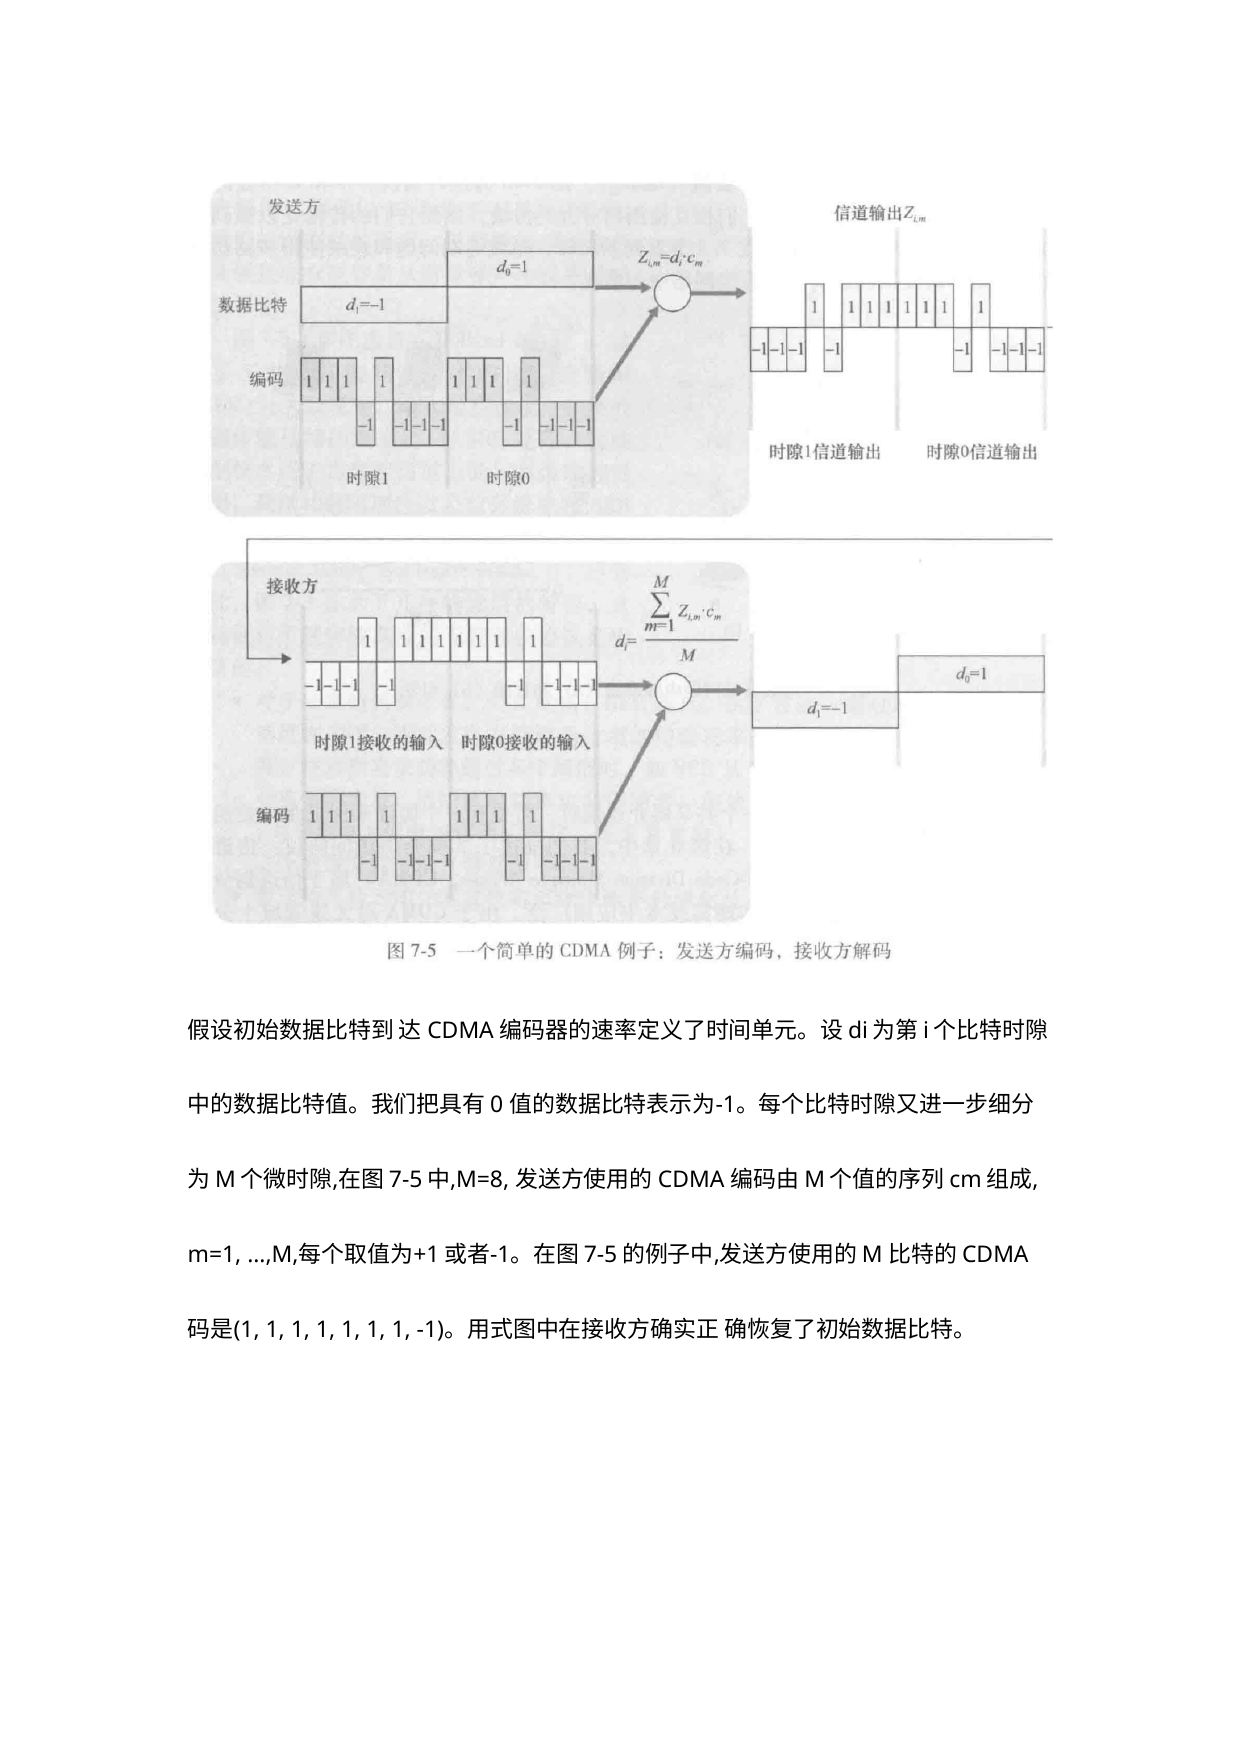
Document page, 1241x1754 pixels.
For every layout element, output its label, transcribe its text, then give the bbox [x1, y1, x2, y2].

text 假设初始数据比特到 达 CDMA 编码器的速率定义了时间单元。设di为第i个比特时隙中的数据比特值。我们把具有0 值的数据比特表示为-1。每个比特时隙又进一步细分为M个微时隙,在图7-5中,M=8, 发送方使用的 CDMA 编码由 M个值的序列 cm组成, m=1, …,M,每个取值为+1或者-1。在图7-5的例子中,发送方使用的M 比特的CDMA 码是(1, 1, 1, 1, 1, 1, 1, -1)。用式图中在接收方确实正 确恢复了初始数据比特。 [187, 996, 1053, 1359]
picture [187, 172, 1053, 964]
